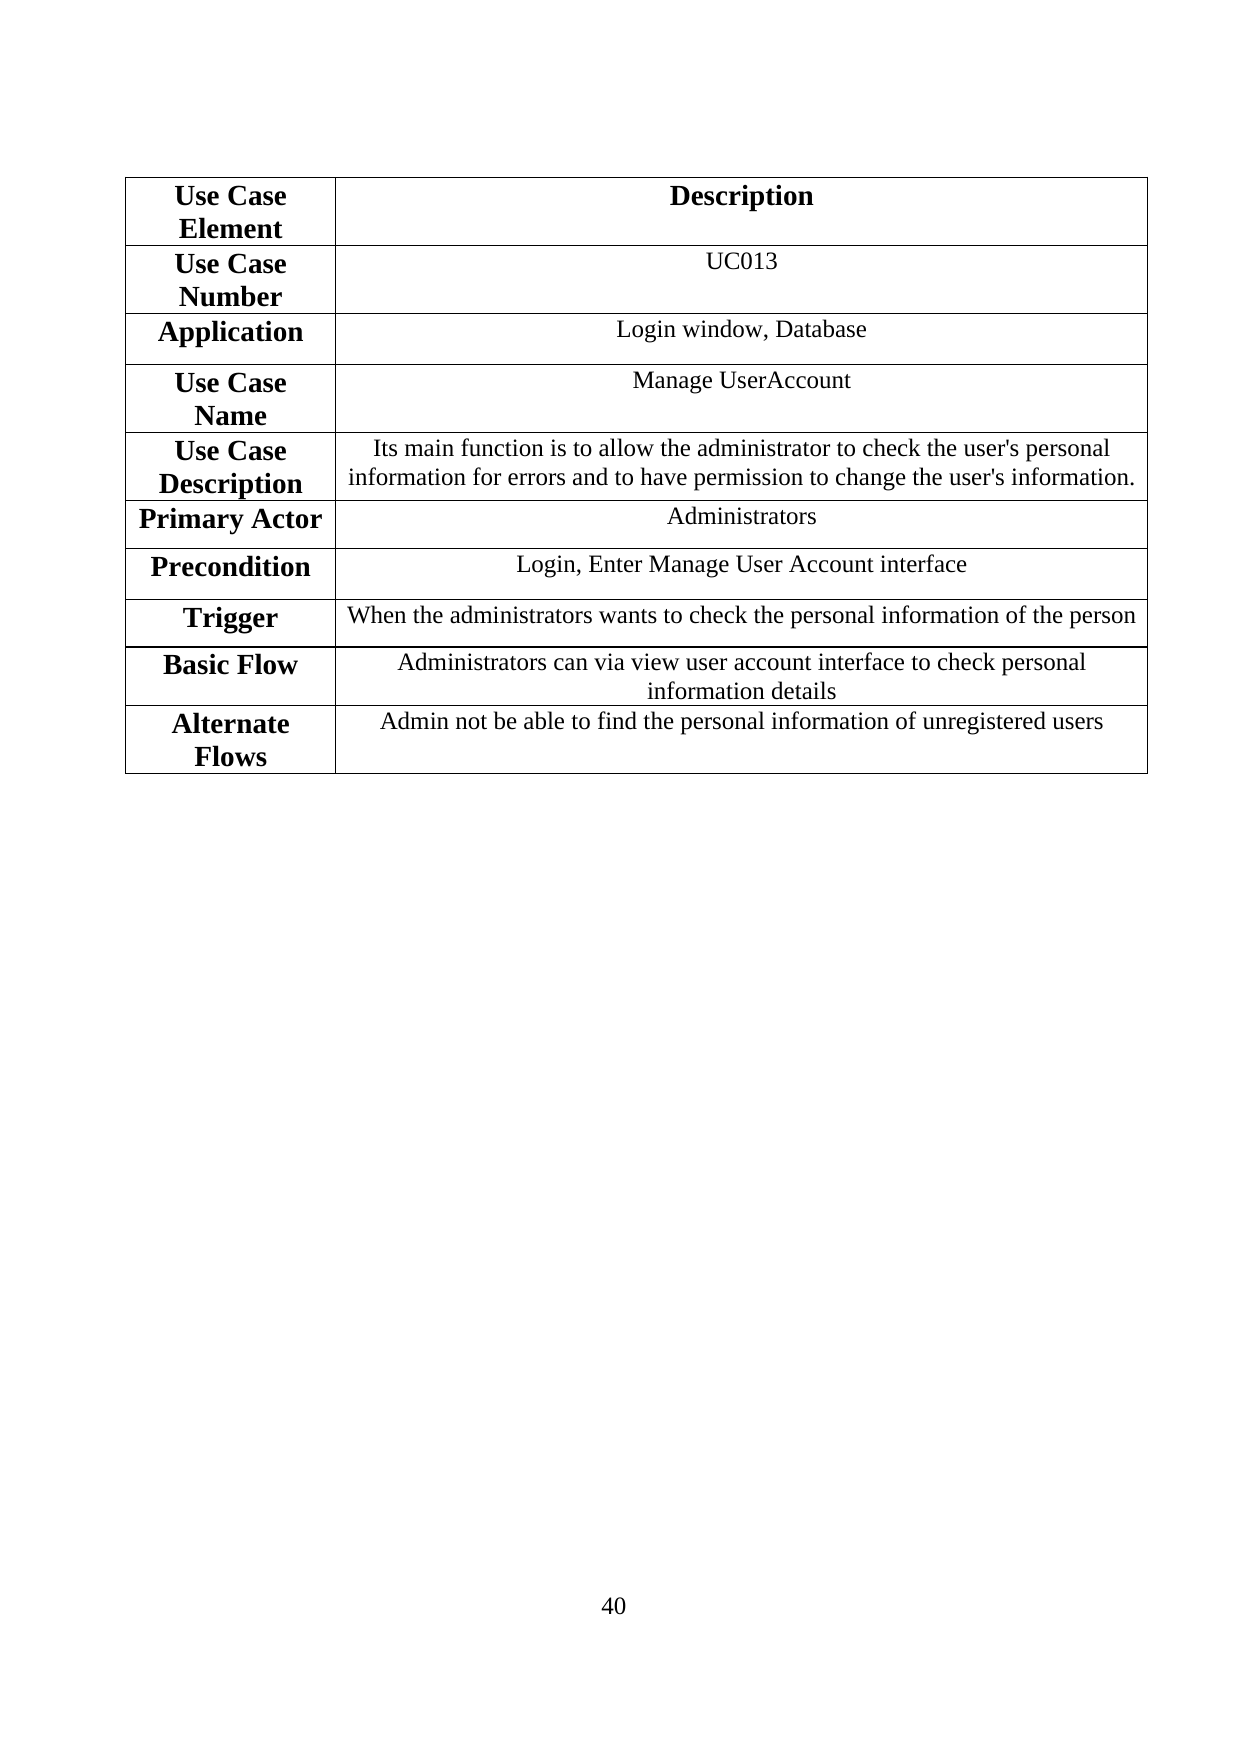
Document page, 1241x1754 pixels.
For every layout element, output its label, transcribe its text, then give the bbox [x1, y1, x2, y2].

table_cell Basic Flow [126, 648, 335, 705]
table_cell Trigger [126, 600, 335, 646]
table_cell When the administrators wants to check the personal information of the person [336, 600, 1147, 646]
table_cell Login window, Database [336, 314, 1147, 364]
table_cell Administrators [336, 501, 1147, 548]
table_cell Primary Actor [126, 501, 335, 548]
table_header Use Case Element [126, 178, 335, 245]
table_cell Use Case Name [126, 365, 335, 432]
table_cell Administrators can via view user account interface to check personal information details [336, 648, 1147, 705]
table_cell Precondition [126, 549, 335, 599]
table_cell Login, Enter Manage User Account interface [336, 549, 1147, 599]
table_header Description [336, 178, 1147, 245]
table_cell Manage UserAccount [336, 365, 1147, 432]
table_cell Use Case Number [126, 246, 335, 313]
table_cell Application [126, 314, 335, 364]
table_cell Its main function is to allow the administrator to check the user's personal information for errors and to have permission to change the user's information. [336, 433, 1147, 500]
table_cell UC013 [336, 246, 1147, 313]
table_cell Alternate Flows [126, 706, 335, 773]
table_cell Admin not be able to find the personal information of unregistered users [336, 706, 1147, 773]
table_cell Use Case Description [126, 433, 335, 500]
